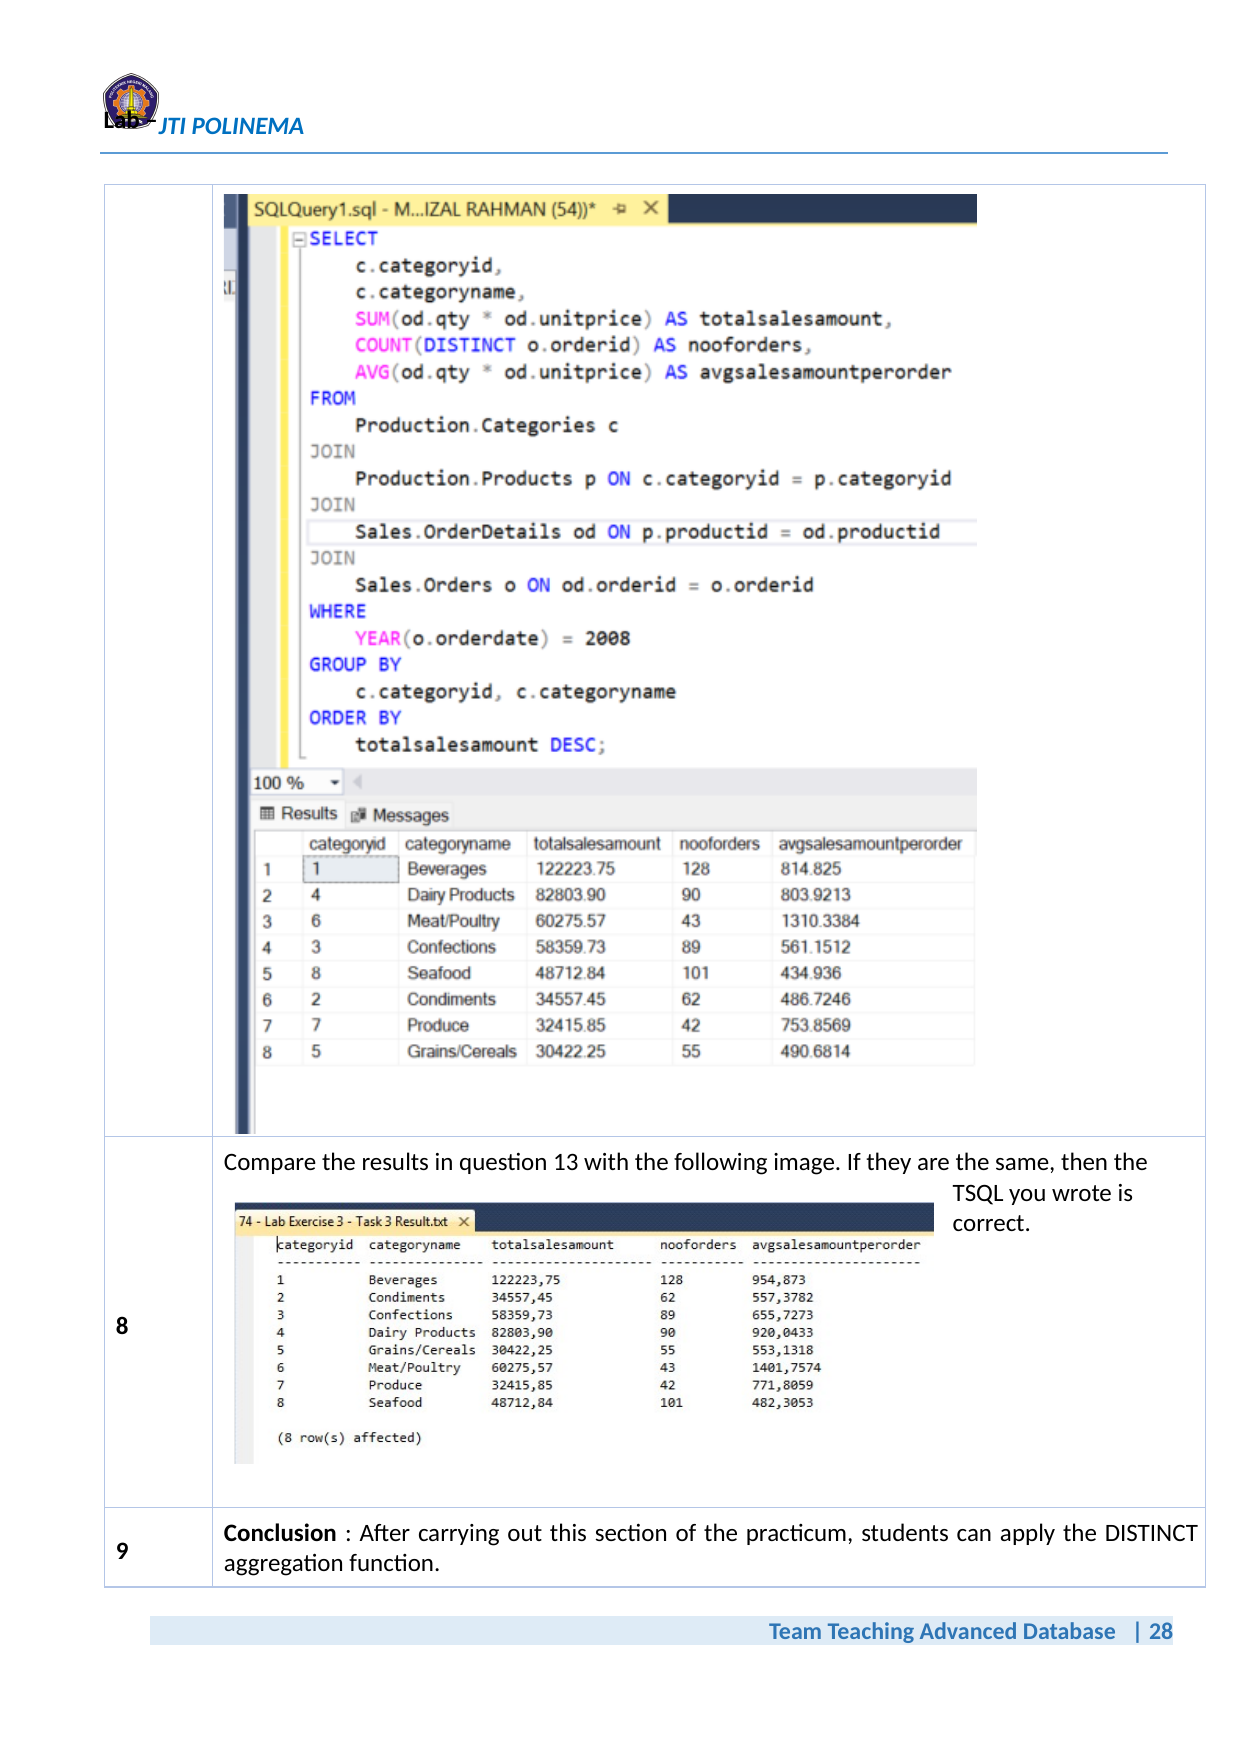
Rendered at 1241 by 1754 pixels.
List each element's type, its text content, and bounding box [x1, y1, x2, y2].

table_cell 8 [105, 1137, 212, 1507]
picture [234, 1202, 934, 1464]
table_cell Conclusion : After carrying out this section of the practicum, students can apply the DISTINCT aggregation function. [213, 1508, 1205, 1586]
table_cell 7 [105, 185, 212, 1136]
picture [103, 73, 159, 129]
table_cell Compare the results in question 13 with the following image. If they are the same, then the TSQL you wrote is correct. [213, 1137, 1205, 1507]
picture [223, 194, 977, 1134]
table_cell 9 [105, 1508, 212, 1586]
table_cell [213, 185, 1205, 1136]
